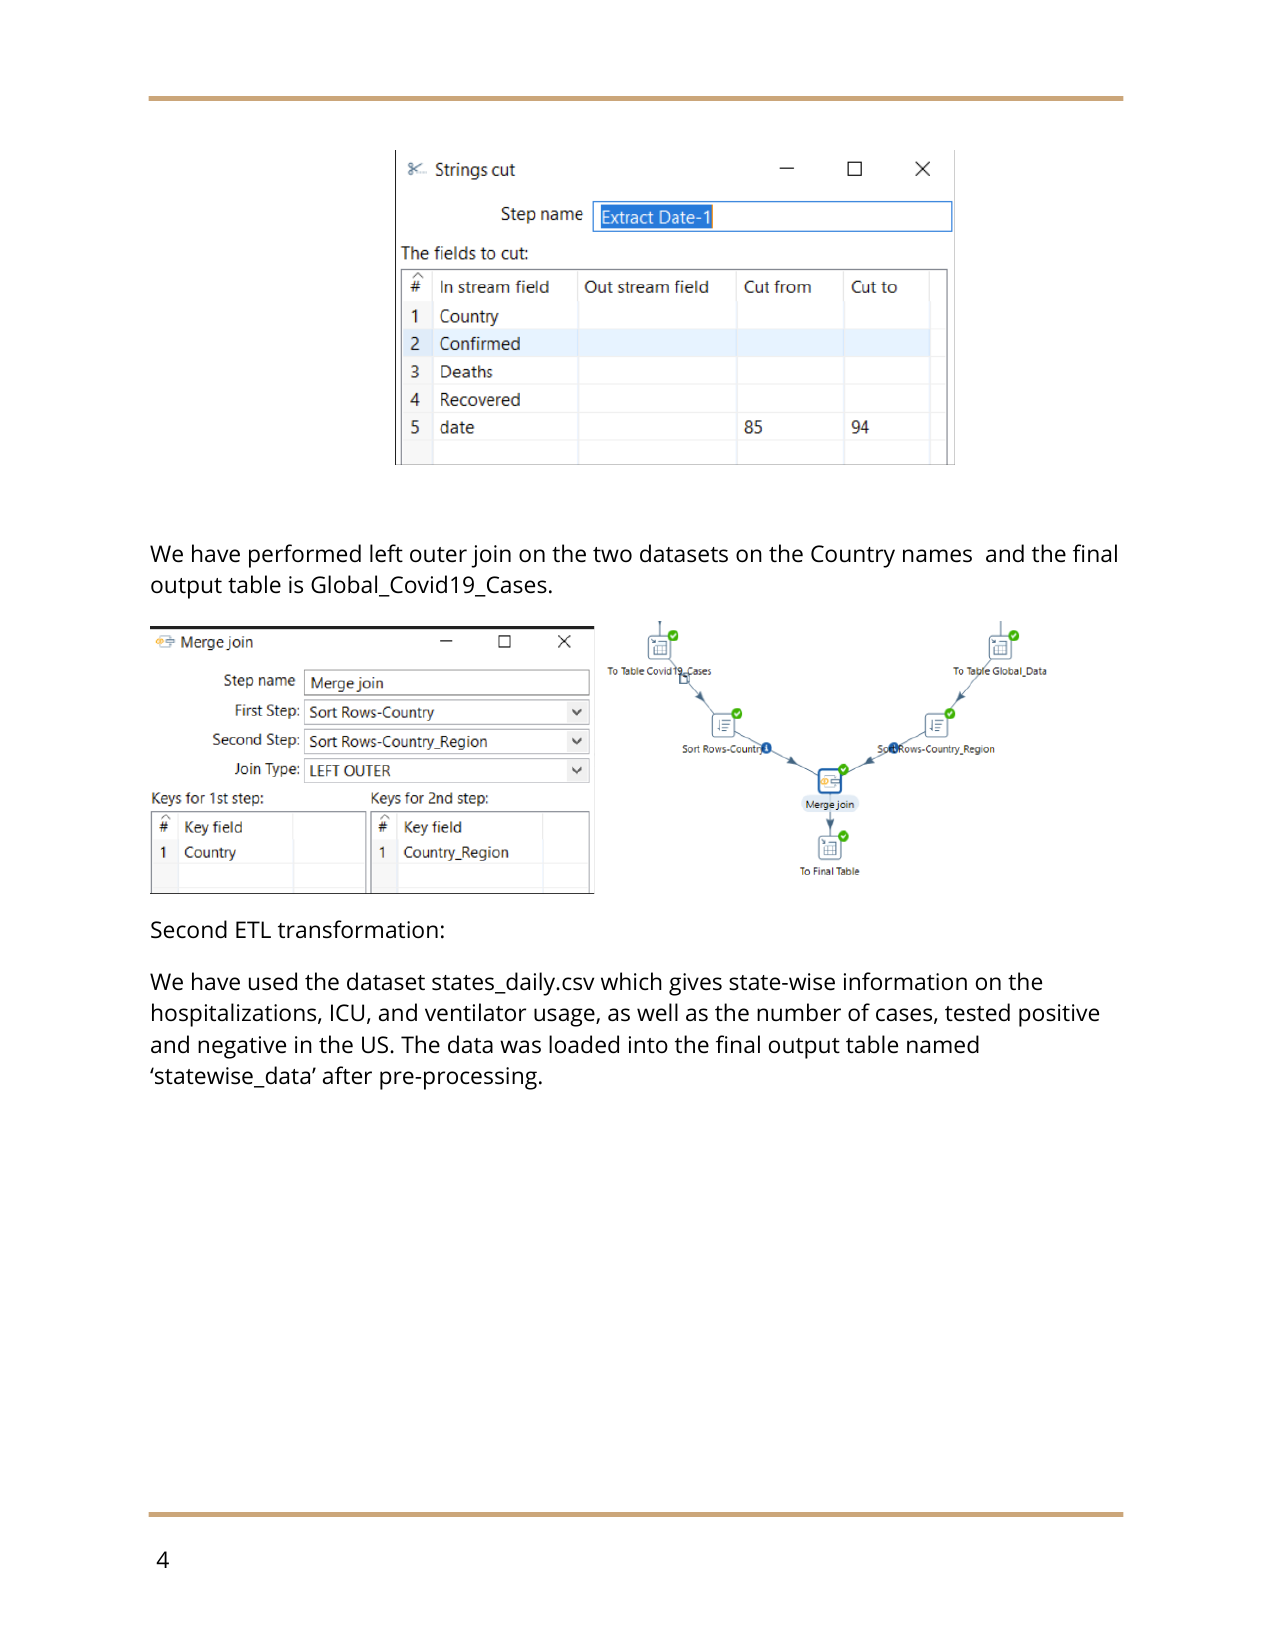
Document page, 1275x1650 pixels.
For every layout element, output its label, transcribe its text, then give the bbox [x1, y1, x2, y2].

picture [148, 1512, 1124, 1517]
picture [148, 96, 1124, 101]
picture [395, 150, 955, 465]
picture [150, 621, 1065, 894]
text We have used the dataset states_daily.csv which gives state-wise information on the hospitalizations, ICU, and ventilator usage, as well as the number of cases, tested positive and negative in the US. The data was loaded into the final output table named ‘statewise_data’ after pre-processing. [150, 966, 1125, 1091]
text Second ETL transformation: [150, 914, 1125, 945]
text We have performed left outer join on the two datasets on the Country names and the final output table is Global_Covid19_Cases. [150, 538, 1125, 600]
